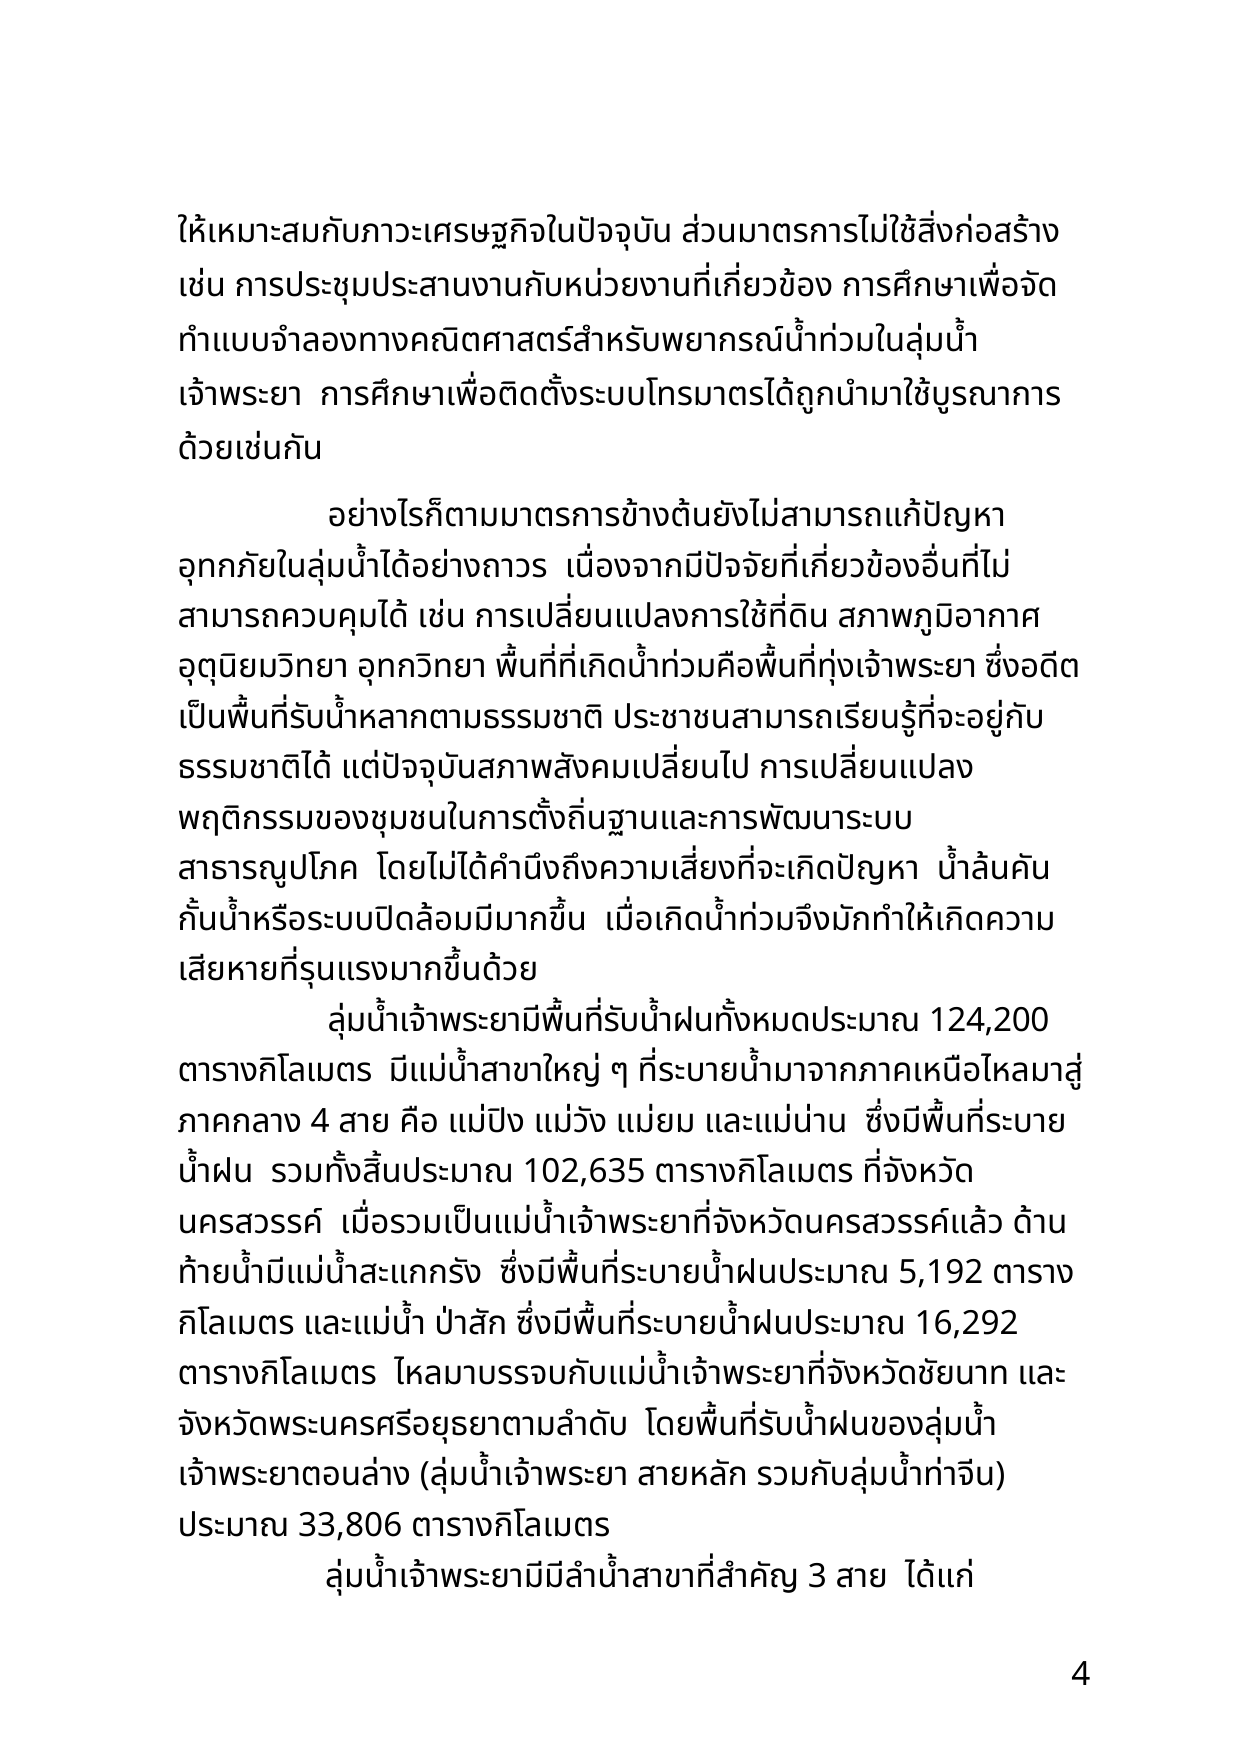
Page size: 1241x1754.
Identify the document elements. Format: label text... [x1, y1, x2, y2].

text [177, 207, 1090, 475]
text ลุ่มน้ำเจ้าพระยามีพื้นที่รับน้ำฝนทั้งหมดประมาณ 124,200 ตารางกิโลเมตร มีแม่น้ำสาขาใหญ่ ๆ ที่ระบายน้ำมาจากภาคเหนือไหลมาสู่ภาคกลาง 4 สาย คือ แม่ปิง แม่วัง แม่ยม และแม่น่าน ซึ่งมีพื้นที่ระบายน้ำฝน รวมทั้งสิ้นประมาณ 102,635 ตารางกิโลเมตร ที่จังหวัดนครสวรรค์ เมื่อรวมเป็นแม่น้ำเจ้าพระยาที่จังหวัดนครสวรรค์แล้ว ด้านท้ายน้ำมีแม่น้ำสะแกกรัง ซึ่งมีพื้นที่ระบายน้ำฝนประมาณ 5,192 ตารางกิโลเมตร และแม่น้ำ ป่าสัก ซึ่งมีพื้นที่ระบายน้ำฝนประมาณ 16,292 ตารางกิโลเมตร ไหลมาบรรจบกับแม่น้ำเจ้าพระยาที่จังหวัดชัยนาท และจังหวัดพระนครศรีอยุธยาตามลำดับ โดยพื้นที่รับน้ำฝนของลุ่มน้ำเจ้าพระยาตอนล่าง (ลุ่มน้ำเจ้าพระยา สายหลัก รวมกับลุ่มน้ำท่าจีน) ประมาณ 33,806 ตารางกิโลเมตร [177, 995, 1090, 1551]
text ลุ่มน้ำเจ้าพระยามีมีลำน้ำสาขาที่สำคัญ 3 สาย ได้แก่ [177, 1551, 1090, 1602]
text อย่างไรก็ตามมาตรการข้างต้นยังไม่สามารถแก้ปัญหาอุทกภัยในลุ่มน้ำได้อย่างถาวร เนื่องจากมีปัจจัยที่เกี่ยวข้องอื่นที่ไม่สามารถควบคุมได้ เช่น การเปลี่ยนแปลงการใช้ที่ดิน สภาพภูมิอากาศ อุตุนิยมวิทยา อุทกวิทยา พื้นที่ที่เกิดน้ำท่วมคือพื้นที่ทุ่งเจ้าพระยา ซึ่งอดีตเป็นพื้นที่รับน้ำหลากตามธรรมชาติ ประชาชนสามารถเรียนรู้ที่จะอยู่กับธรรมชาติได้ แต่ปัจจุบันสภาพสังคมเปลี่ยนไป การเปลี่ยนแปลงพฤติกรรมของชุมชนในการตั้งถิ่นฐานและการพัฒนาระบบสาธารณูปโภค โดยไม่ได้คำนึงถึงความเสี่ยงที่จะเกิดปัญหา น้ำล้นคันกั้นน้ำหรือระบบปิดล้อมมีมากขึ้น เมื่อเกิดน้ำท่วมจึงมักทำให้เกิดความเสียหายที่รุนแรงมากขึ้นด้วย [177, 491, 1090, 995]
